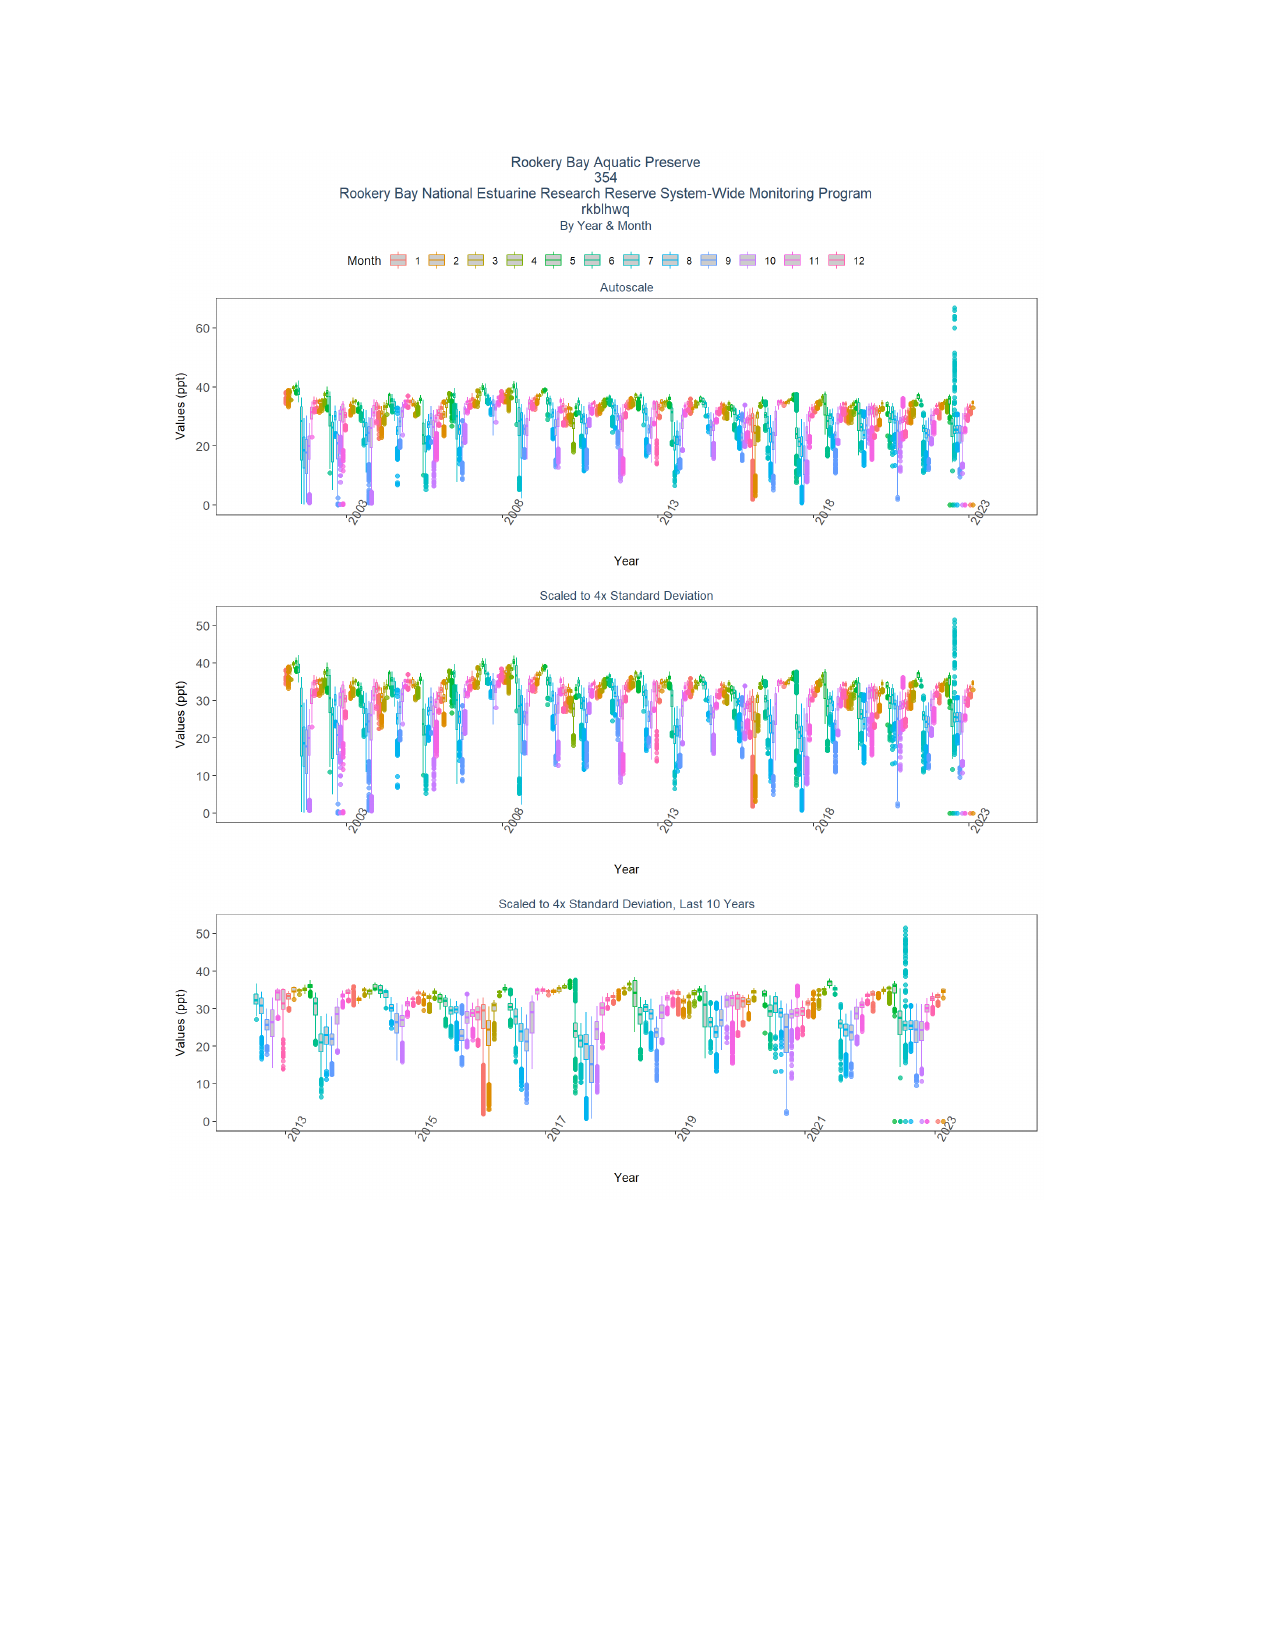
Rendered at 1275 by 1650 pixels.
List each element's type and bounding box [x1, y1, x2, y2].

picture [168, 150, 1044, 1200]
